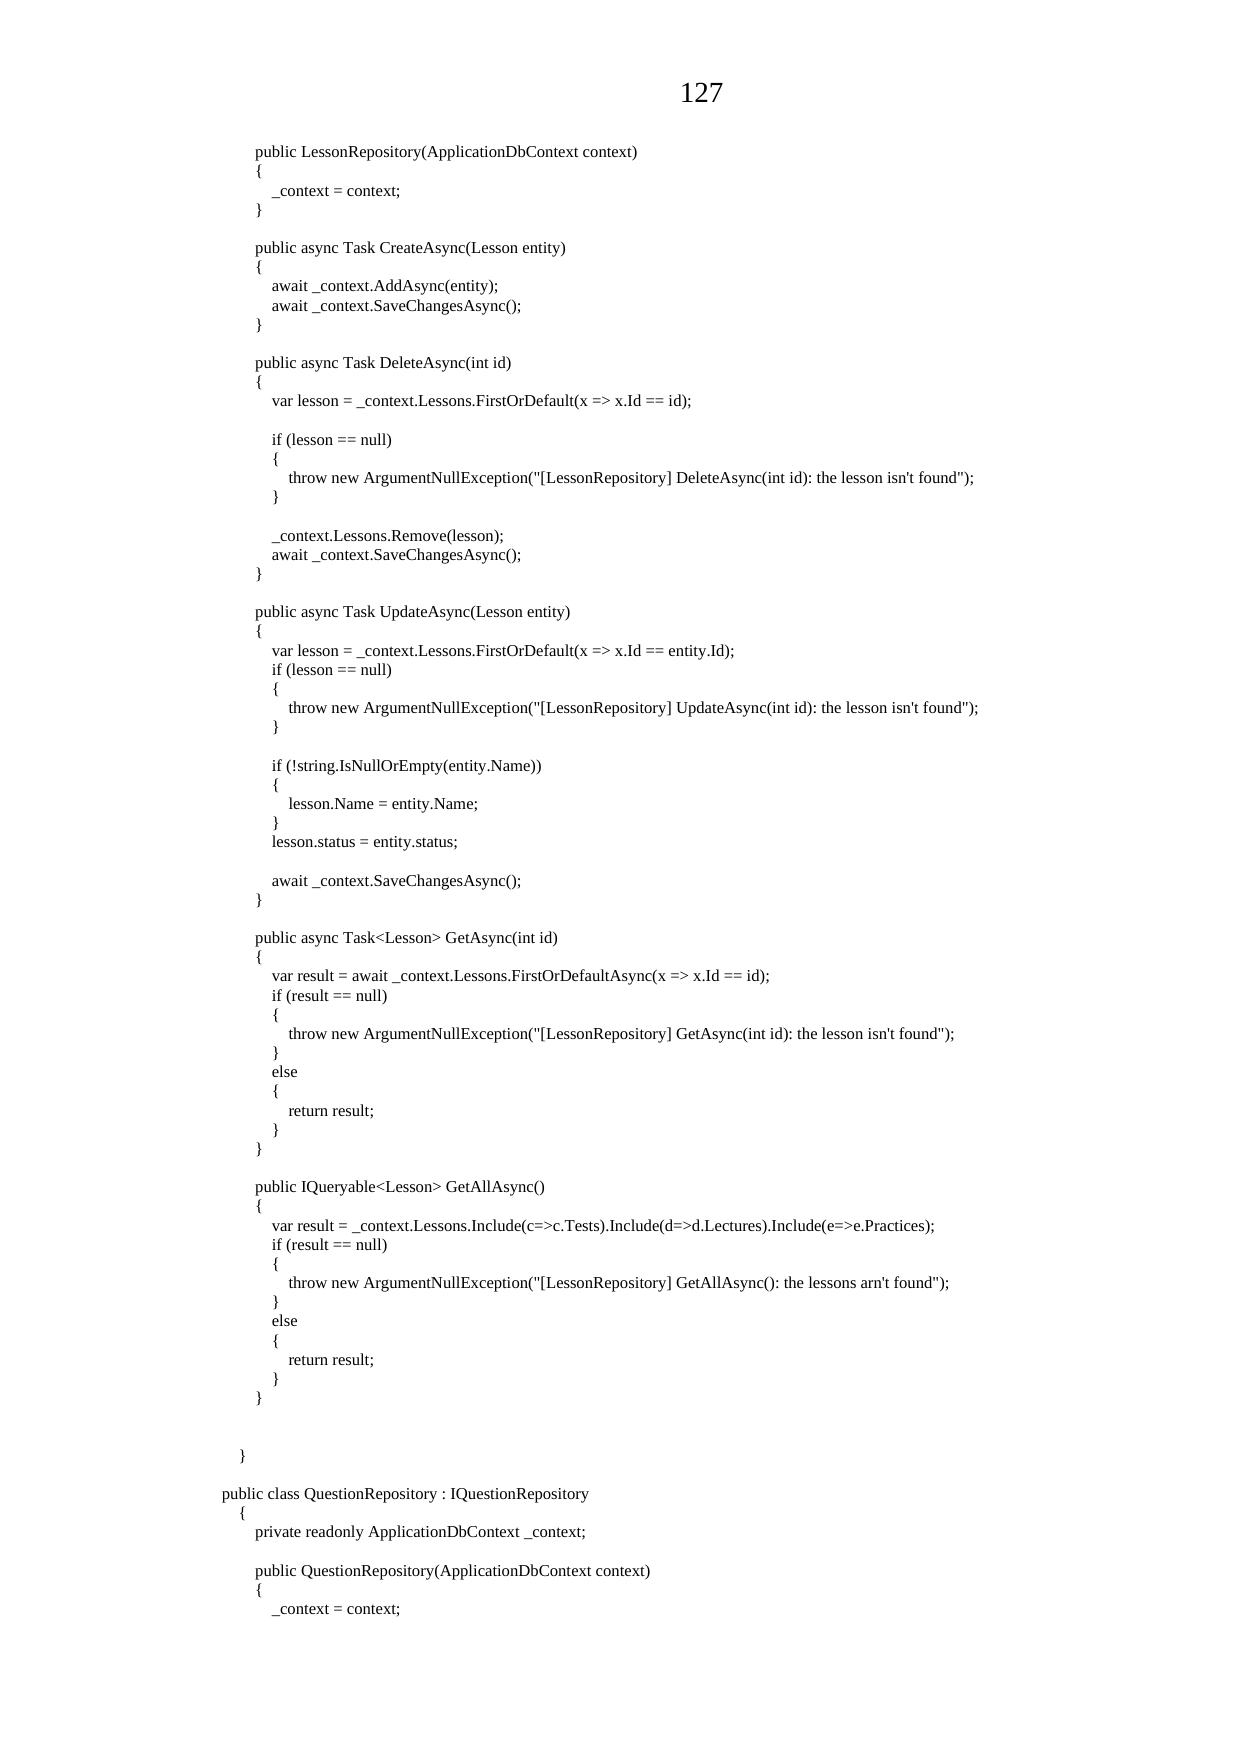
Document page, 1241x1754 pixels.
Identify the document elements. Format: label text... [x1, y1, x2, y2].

list { [148, 774, 1181, 794]
list public class QuestionRepository : IQuestionRepository [148, 1484, 1181, 1503]
list } [148, 314, 1181, 334]
list } [148, 1043, 1181, 1062]
list var lesson = _context.Lessons.FirstOrDefault(x => x.Id == id); [148, 391, 1181, 410]
list public IQueryable<Lesson> GetAllAsync() [148, 1177, 1181, 1196]
list await _context.SaveChangesAsync(); [148, 544, 1181, 564]
list { [148, 621, 1181, 640]
list return result; [148, 1100, 1181, 1119]
list private readonly ApplicationDbContext _context; [148, 1522, 1181, 1541]
list { [148, 161, 1181, 180]
list } [148, 487, 1181, 506]
list } [148, 1445, 1181, 1464]
list if (lesson == null) [148, 659, 1181, 679]
list { [148, 449, 1181, 468]
list } [148, 1139, 1181, 1158]
list { [148, 372, 1181, 391]
list var result = await _context.Lessons.FirstOrDefaultAsync(x => x.Id == id); [148, 966, 1181, 985]
list if (lesson == null) [148, 429, 1181, 449]
list } [148, 1292, 1181, 1311]
list lesson.status = entity.status; [148, 832, 1181, 851]
list public QuestionRepository(ApplicationDbContext context) [148, 1560, 1181, 1579]
list } [148, 199, 1181, 219]
list public async Task UpdateAsync(Lesson entity) [148, 602, 1181, 621]
list } [148, 889, 1181, 909]
list { [148, 1004, 1181, 1024]
list return result; [148, 1349, 1181, 1369]
list public async Task DeleteAsync(int id) [148, 353, 1181, 372]
list } [148, 813, 1181, 832]
list lesson.Name = entity.Name; [148, 794, 1181, 813]
list public async Task<Lesson> GetAsync(int id) [148, 928, 1181, 947]
list } [148, 717, 1181, 736]
list { [148, 1254, 1181, 1273]
list { [148, 1579, 1181, 1599]
list } [148, 1119, 1181, 1139]
list else [148, 1311, 1181, 1330]
list throw new ArgumentNullException("[LessonRepository] DeleteAsync(int id): the lesson isn't found"); [148, 468, 1181, 487]
list { [148, 1081, 1181, 1100]
list { [148, 257, 1181, 276]
list { [148, 679, 1181, 698]
list _context = context; [148, 1599, 1181, 1618]
list } [148, 1369, 1181, 1388]
list throw new ArgumentNullException("[LessonRepository] GetAllAsync(): the lessons arn't found"); [148, 1273, 1181, 1292]
list var lesson = _context.Lessons.FirstOrDefault(x => x.Id == entity.Id); [148, 640, 1181, 659]
list } [148, 1388, 1181, 1407]
list public LessonRepository(ApplicationDbContext context) [148, 142, 1181, 161]
list if (result == null) [148, 985, 1181, 1004]
list _context = context; [148, 180, 1181, 199]
list else [148, 1062, 1181, 1081]
list await _context.AddAsync(entity); [148, 276, 1181, 295]
list { [148, 947, 1181, 966]
list { [148, 1330, 1181, 1349]
list if (result == null) [148, 1234, 1181, 1254]
list throw new ArgumentNullException("[LessonRepository] GetAsync(int id): the lesson isn't found"); [148, 1024, 1181, 1043]
list await _context.SaveChangesAsync(); [148, 295, 1181, 314]
list } [148, 564, 1181, 583]
list _context.Lessons.Remove(lesson); [148, 525, 1181, 544]
list { [148, 1503, 1181, 1522]
list { [148, 1196, 1181, 1215]
list if (!string.IsNullOrEmpty(entity.Name)) [148, 755, 1181, 774]
list throw new ArgumentNullException("[LessonRepository] UpdateAsync(int id): the lesson isn't found"); [148, 698, 1181, 717]
list await _context.SaveChangesAsync(); [148, 870, 1181, 889]
list var result = _context.Lessons.Include(c=>c.Tests).Include(d=>d.Lectures).Include(e=>e.Practices); [148, 1215, 1181, 1234]
list public async Task CreateAsync(Lesson entity) [148, 238, 1181, 257]
